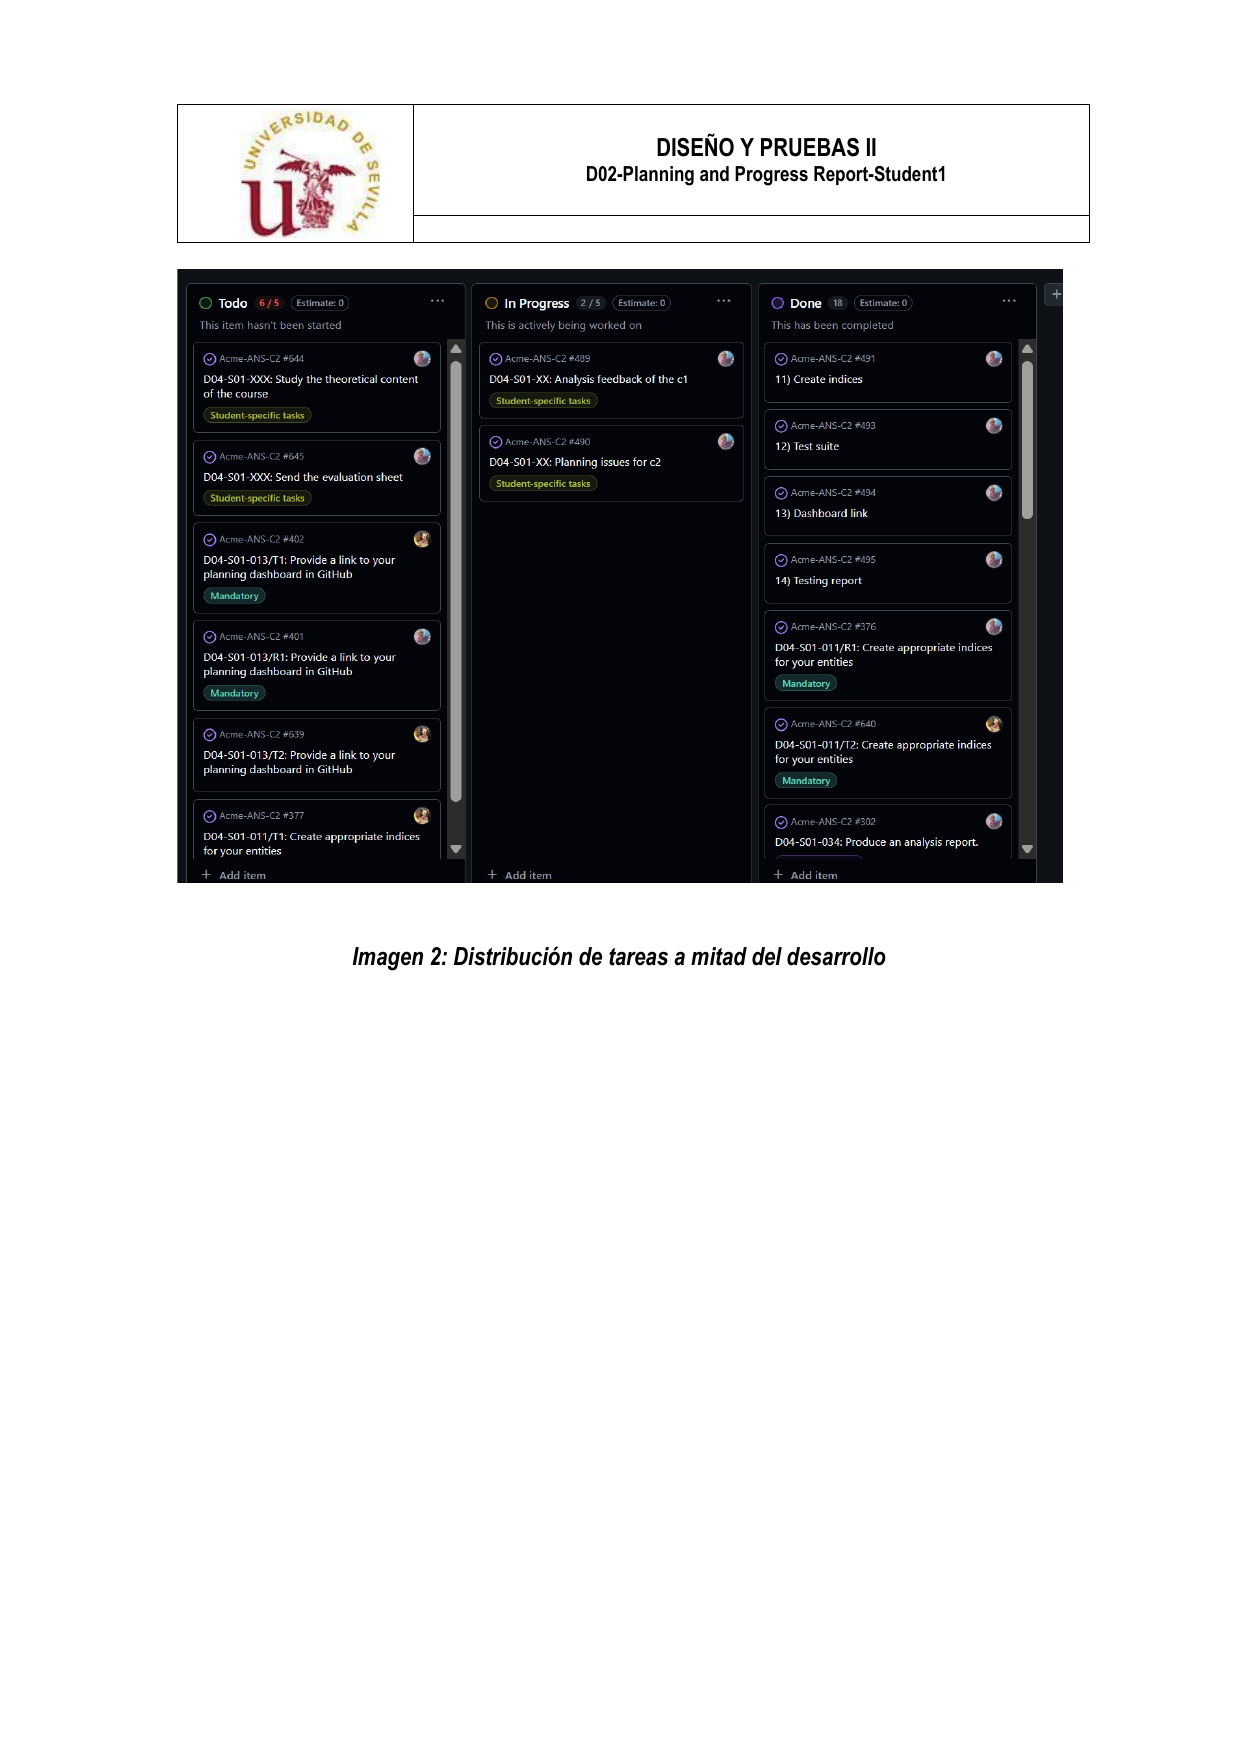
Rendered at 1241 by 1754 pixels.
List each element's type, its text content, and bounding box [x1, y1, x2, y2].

text Imagen 2: Distribución de tareas a mitad del desarrollo [177, 942, 1063, 971]
picture [240, 109, 381, 238]
picture [177, 269, 1063, 883]
